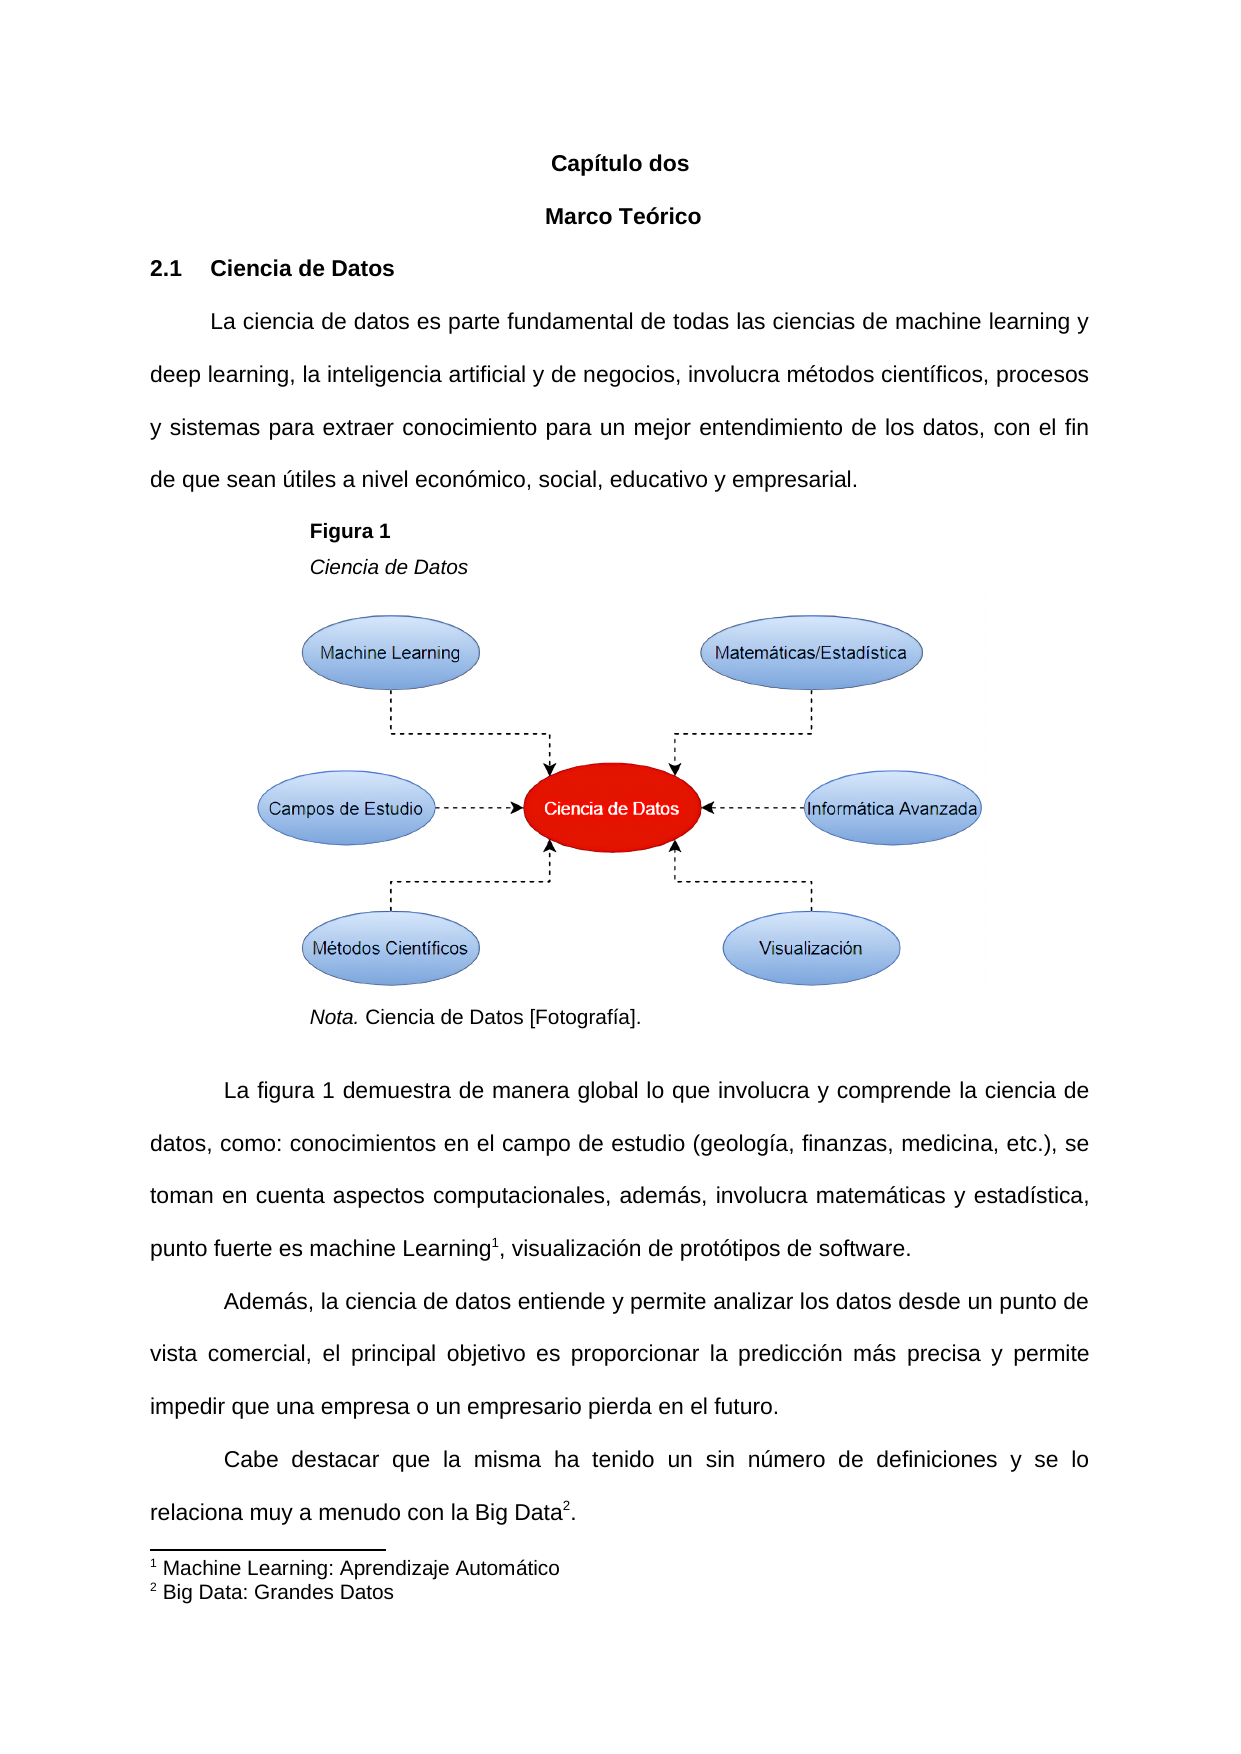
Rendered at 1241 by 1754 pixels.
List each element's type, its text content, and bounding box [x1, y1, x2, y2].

subtitle Ciencia de Datos [150, 255, 1090, 282]
picture [252, 590, 988, 993]
text La figura 1 demuestra de manera global lo que involucra y comprende la ciencia de datos, como: conocimientos en el campo de estudio (geología, finanzas, medicina, etc.), se toman en cuenta aspectos computacionales, además, involucra matemáticas y estadística, punto fuerte es machine Learning, visualización de protótipos de software. [150, 1077, 1090, 1261]
text Ciencia de Datos [309, 555, 1090, 579]
text Además, la ciencia de datos entiende y permite analizar los datos desde un punto de vista comercial, el principal objetivo es proporcionar la predicción más precisa y permite impedir que una empresa o un empresario pierda en el futuro. [150, 1288, 1090, 1419]
text Nota. Ciencia de Datos [Fotografía]. [309, 1005, 925, 1029]
text Figura 1 [309, 519, 1090, 543]
subtitle Capítulo dos [150, 150, 1090, 176]
text La ciencia de datos es parte fundamental de todas las ciencias de machine learning y deep learning, la inteligencia artificial y de negocios, involucra métodos científicos, procesos y sistemas para extraer conocimiento para un mejor entendimiento de los datos, con el fin de que sean útiles a nivel económico, social, educativo y empresarial. [150, 308, 1090, 493]
text Cabe destacar que la misma ha tenido un sin número de definiciones y se lo relaciona muy a menudo con la Big Data. [150, 1446, 1090, 1525]
subtitle Marco Teórico [150, 203, 1090, 229]
